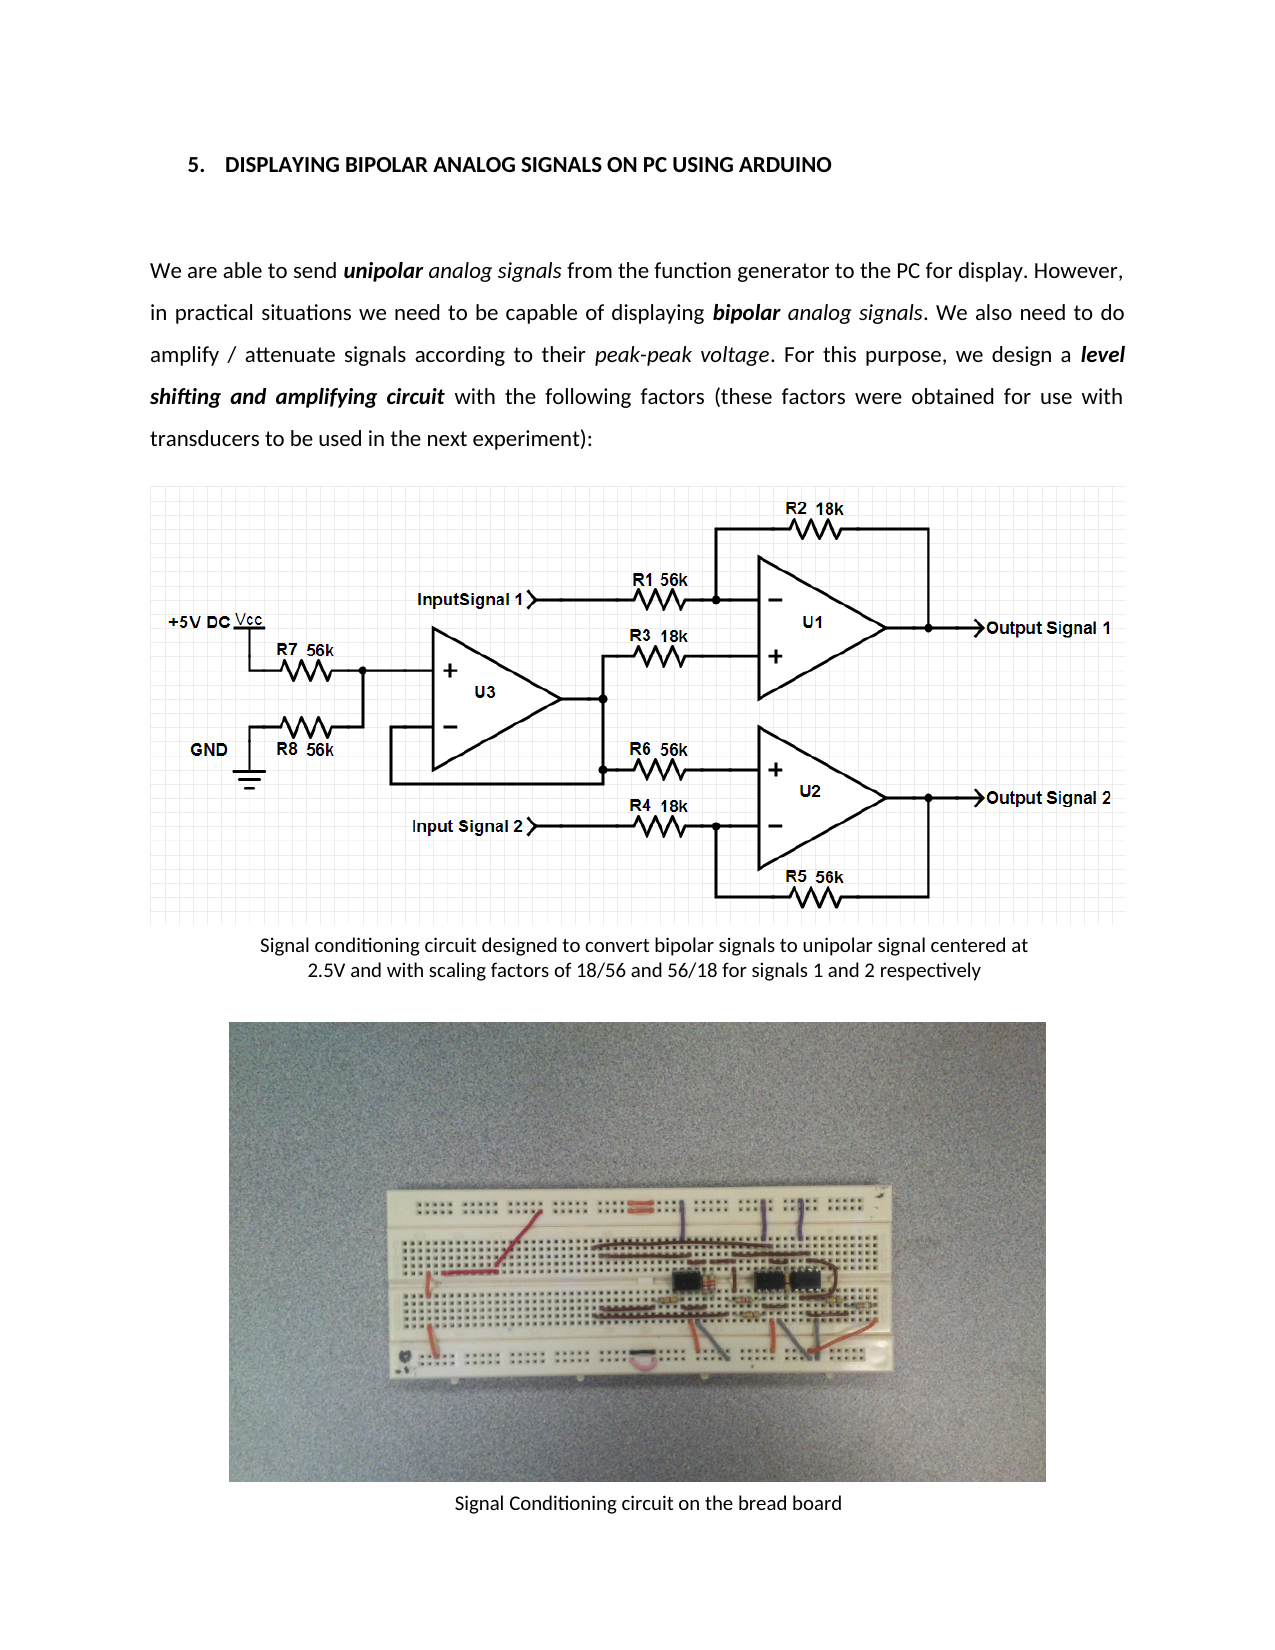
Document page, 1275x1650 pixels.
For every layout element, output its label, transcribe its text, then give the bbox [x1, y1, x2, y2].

picture [150, 486, 1125, 925]
picture [229, 1022, 1046, 1482]
list Displaying bipolar analog signals on PC using Arduino [187, 150, 1125, 178]
text We are able to send unipolar analog signals from the function generator to the PC for display. However, in practical situations we need to be capable of displaying bipolar analog signals. We also need to do amplify / attenuate signals according to their peak-peak voltage. For this purpose, we design a level shifting and amplifying circuit with the following factors (these factors were obtained for use with transducers to be used in the next experiment): [150, 256, 1125, 452]
